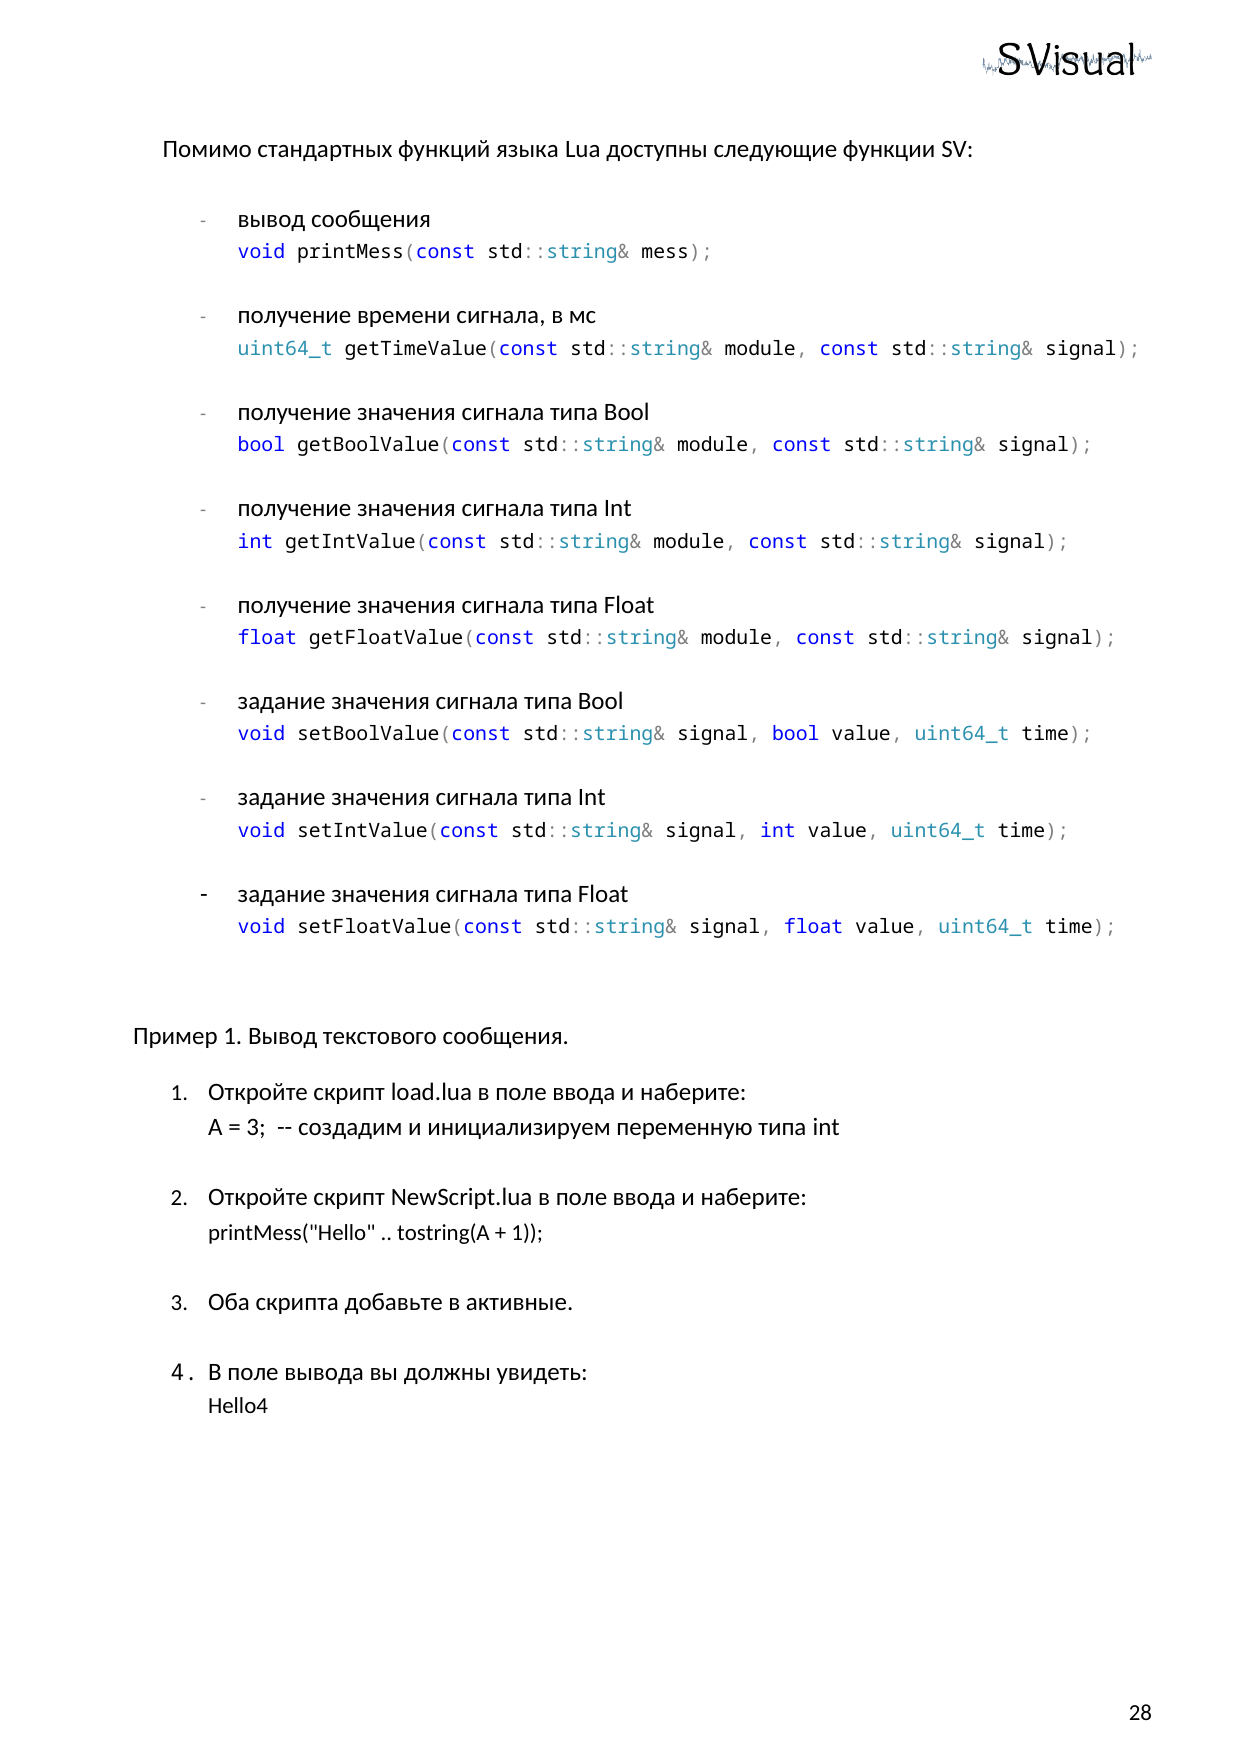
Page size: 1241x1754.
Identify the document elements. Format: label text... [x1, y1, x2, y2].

list получение времени сигнала, в мс uint64_t getTimeValue(const std::string& module, const std::string& signal); [200, 300, 1152, 361]
list Откройте скрипт NewScript.lua в поле ввода и наберите: printMess("Hello" .. tostring(A + 1)); [170, 1181, 1152, 1246]
list Помимо стандартных функций языка Lua доступны следующие функции SV: [133, 133, 1152, 164]
list задание значения сигнала типа Bool void setBoolValue(const std::string& signal, bool value, uint64_t time); [200, 685, 1152, 747]
list получение значения сигнала типа Bool bool getBoolValue(const std::string& module, const std::string& signal); [200, 396, 1152, 457]
text Пример 1. Вывод текстового сообщения. [133, 1020, 1152, 1050]
list получение значения сигнала типа Int int getIntValue(const std::string& module, const std::string& signal); [200, 492, 1152, 554]
list В поле вывода вы должны увидеть: Hello4 [170, 1356, 1152, 1419]
picture [982, 29, 1152, 87]
list Откройте скрипт load.lua в поле ввода и наберите: A = 3; -- создадим и инициализируем переменную типа int [170, 1076, 1152, 1141]
list получение значения сигнала типа Float float getFloatValue(const std::string& module, const std::string& signal); [200, 589, 1152, 650]
list задание значения сигнала типа Float void setFloatValue(const std::string& signal, float value, uint64_t time); [200, 878, 1152, 939]
list задание значения сигнала типа Int void setIntValue(const std::string& signal, int value, uint64_t time); [200, 781, 1152, 843]
list вывод сообщения void printMess(const std::string& mess); [200, 203, 1152, 265]
list Оба скрипта добавьте в активные. [170, 1286, 1152, 1316]
